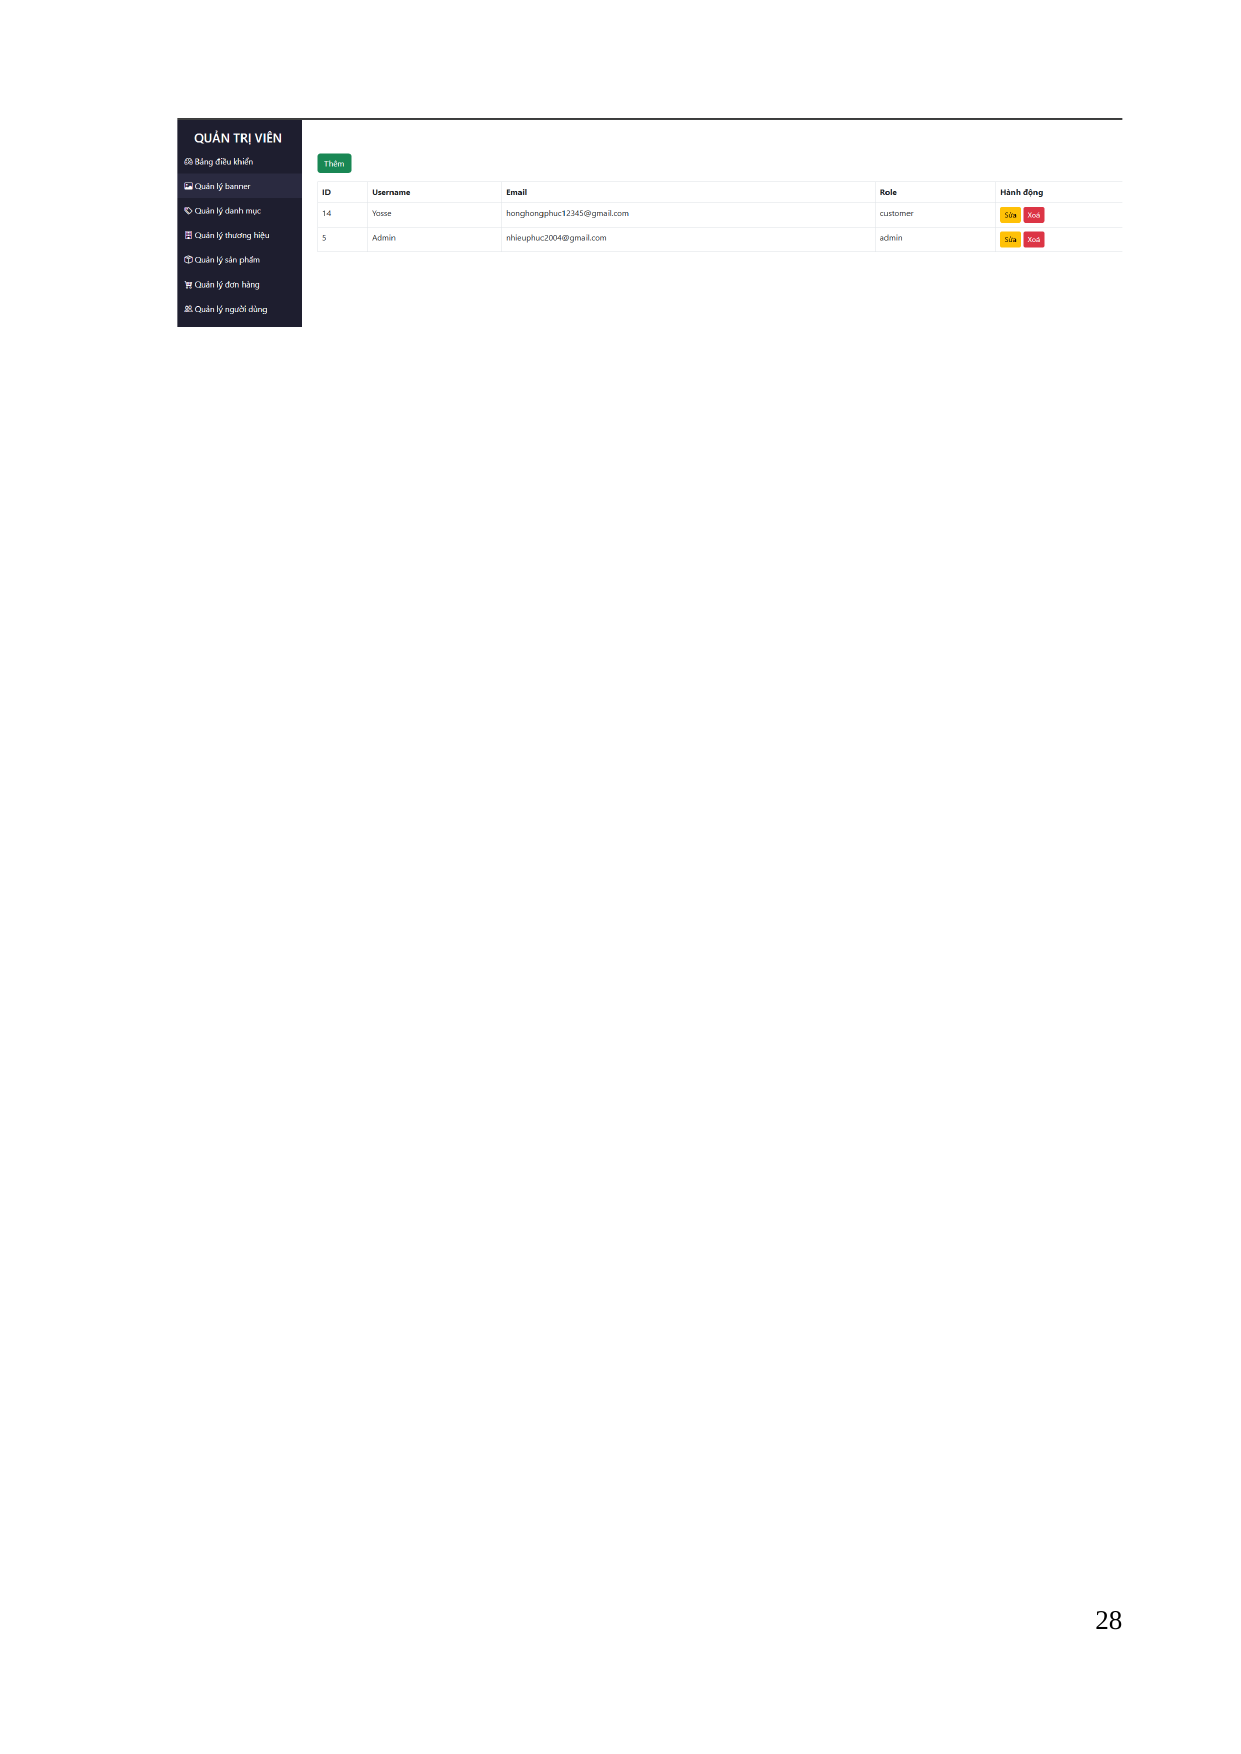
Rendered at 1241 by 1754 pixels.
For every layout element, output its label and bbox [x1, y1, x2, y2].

picture [177, 118, 1123, 327]
